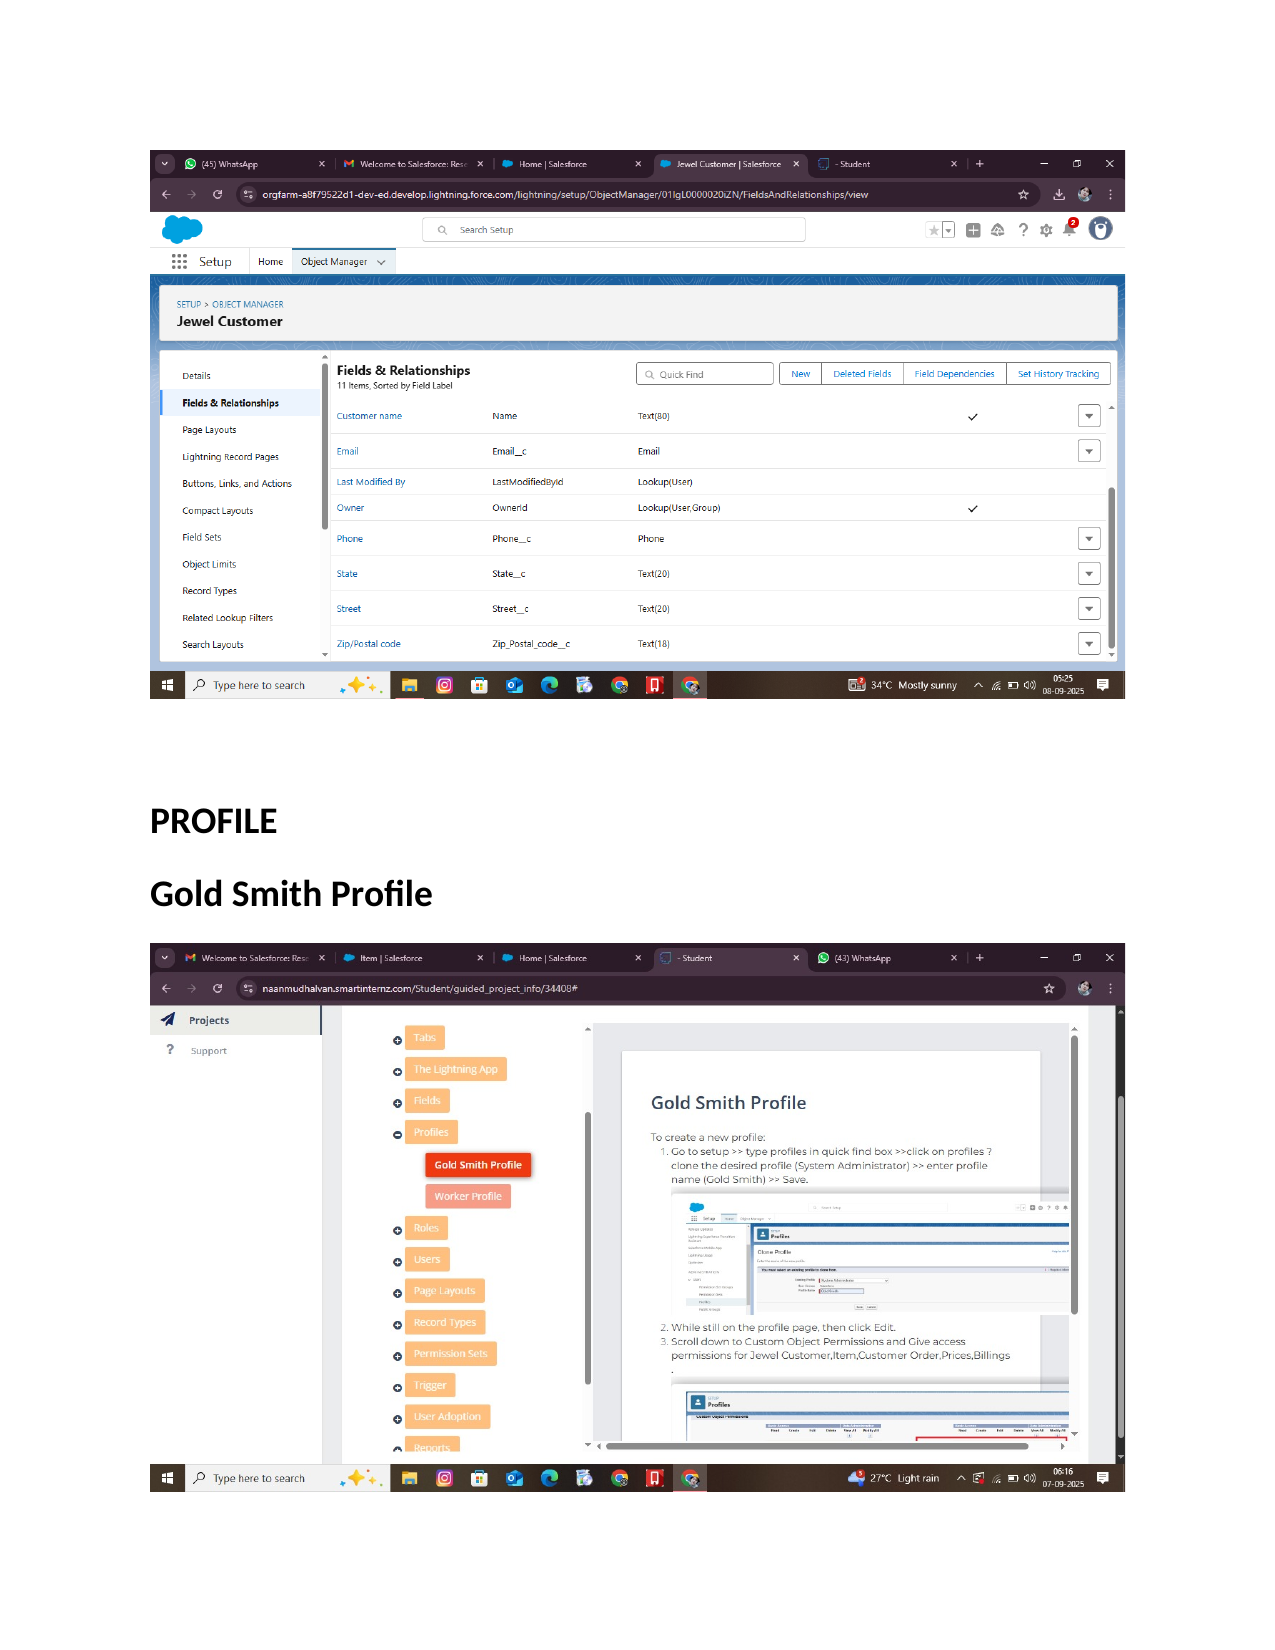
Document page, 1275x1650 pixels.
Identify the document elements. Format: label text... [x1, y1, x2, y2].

picture [150, 150, 1125, 699]
picture [150, 943, 1125, 1492]
text Gold Smith Profile [150, 870, 1125, 916]
text PROFILE [150, 797, 1125, 842]
